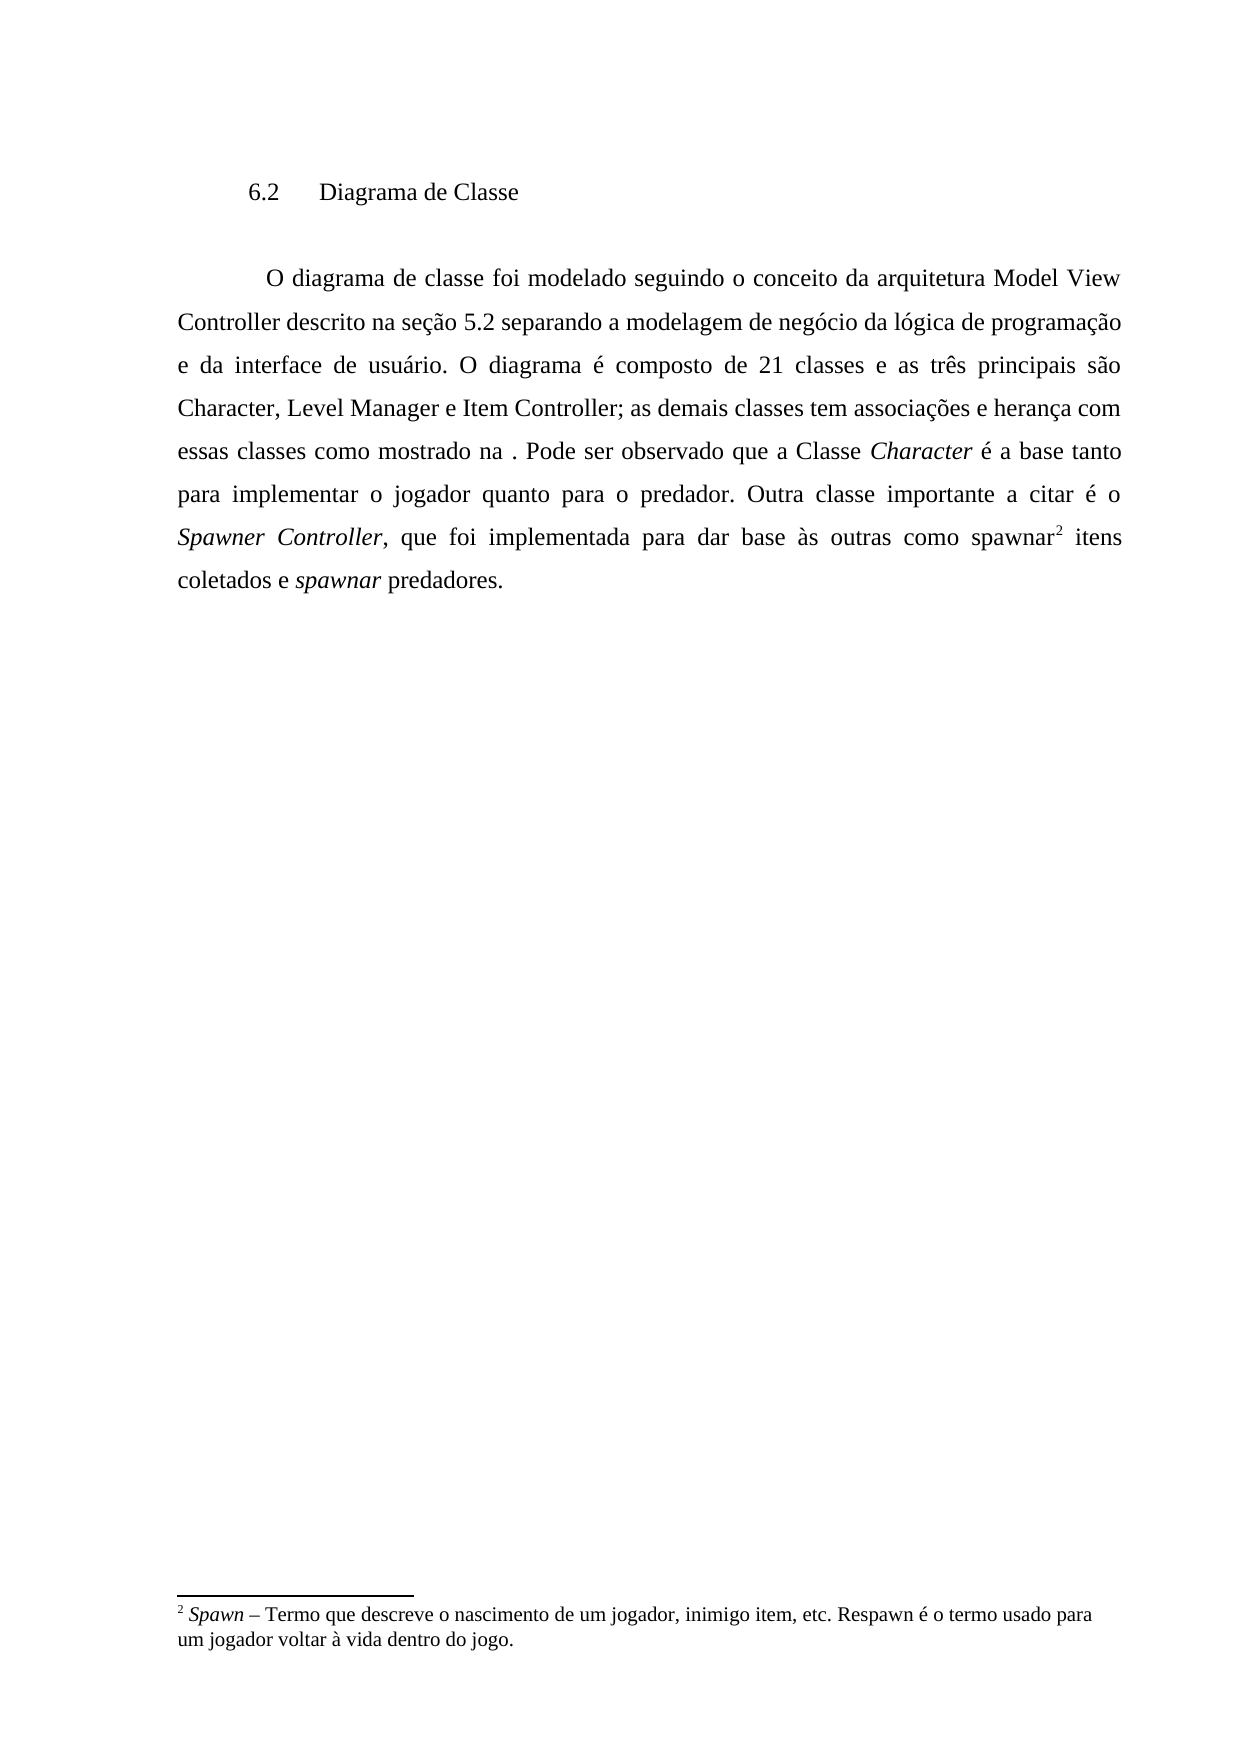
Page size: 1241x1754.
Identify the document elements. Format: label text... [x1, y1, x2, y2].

text O diagrama de classe foi modelado seguindo o conceito da arquitetura Model View Controller descrito na seção 5.2 separando a modelagem de negócio da lógica de programação e da interface de usuário. O diagrama é composto de 21 classes e as três principais são Character, Level Manager e Item Controller; as demais classes tem associações e herança com essas classes como mostrado na . Pode ser observado que a Classe Character é a base tanto para implementar o jogador quanto para o predador. Outra classe importante a citaé o Spawner Controller, que foi implementada para dar base às outras como spawnar itens coletados e spawnar predadores. [177, 263, 1122, 594]
text Diagrama de Classe [222, 177, 1122, 206]
